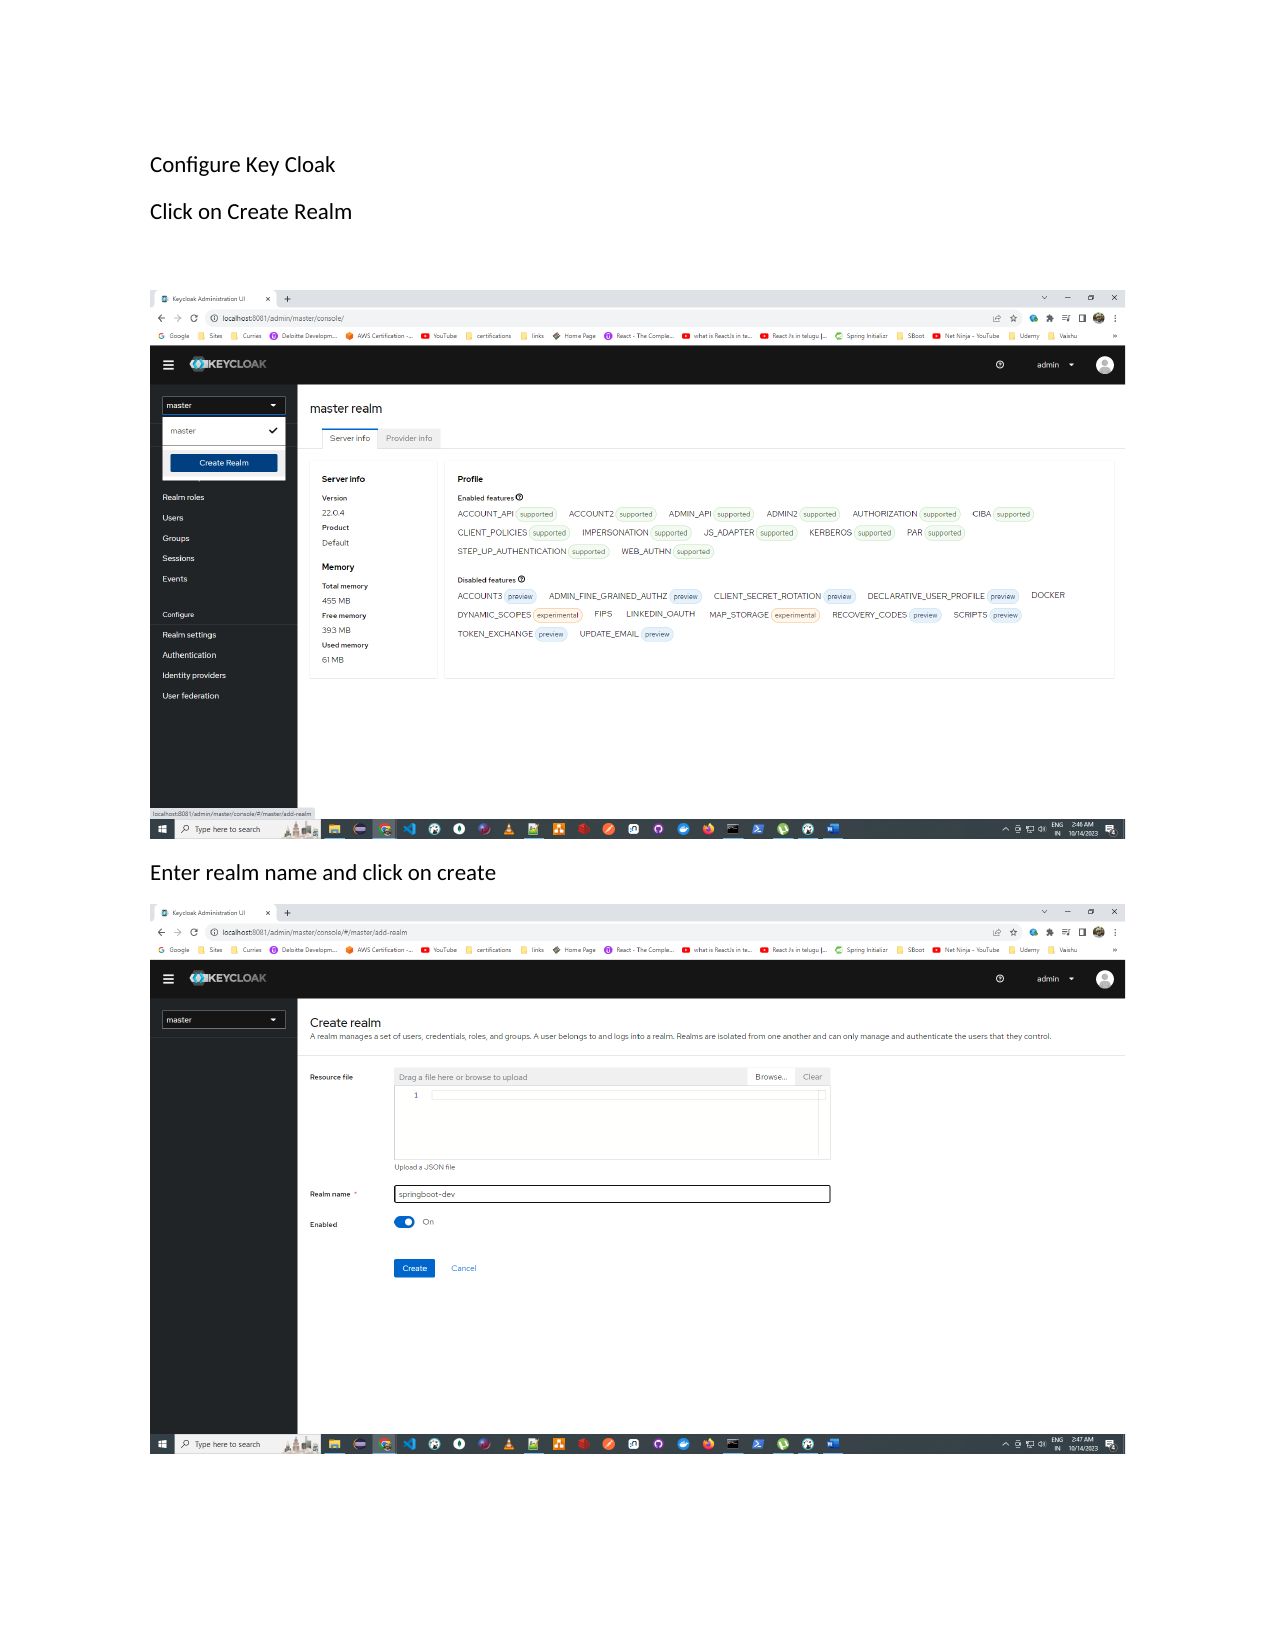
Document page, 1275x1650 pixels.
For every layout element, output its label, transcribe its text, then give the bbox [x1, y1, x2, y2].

text Enter realm name and click on create [150, 858, 1125, 886]
picture [150, 904, 1125, 1454]
picture [150, 290, 1125, 839]
text Configure Key Cloak [150, 150, 1125, 178]
text Click on Create Realm [150, 197, 1125, 225]
